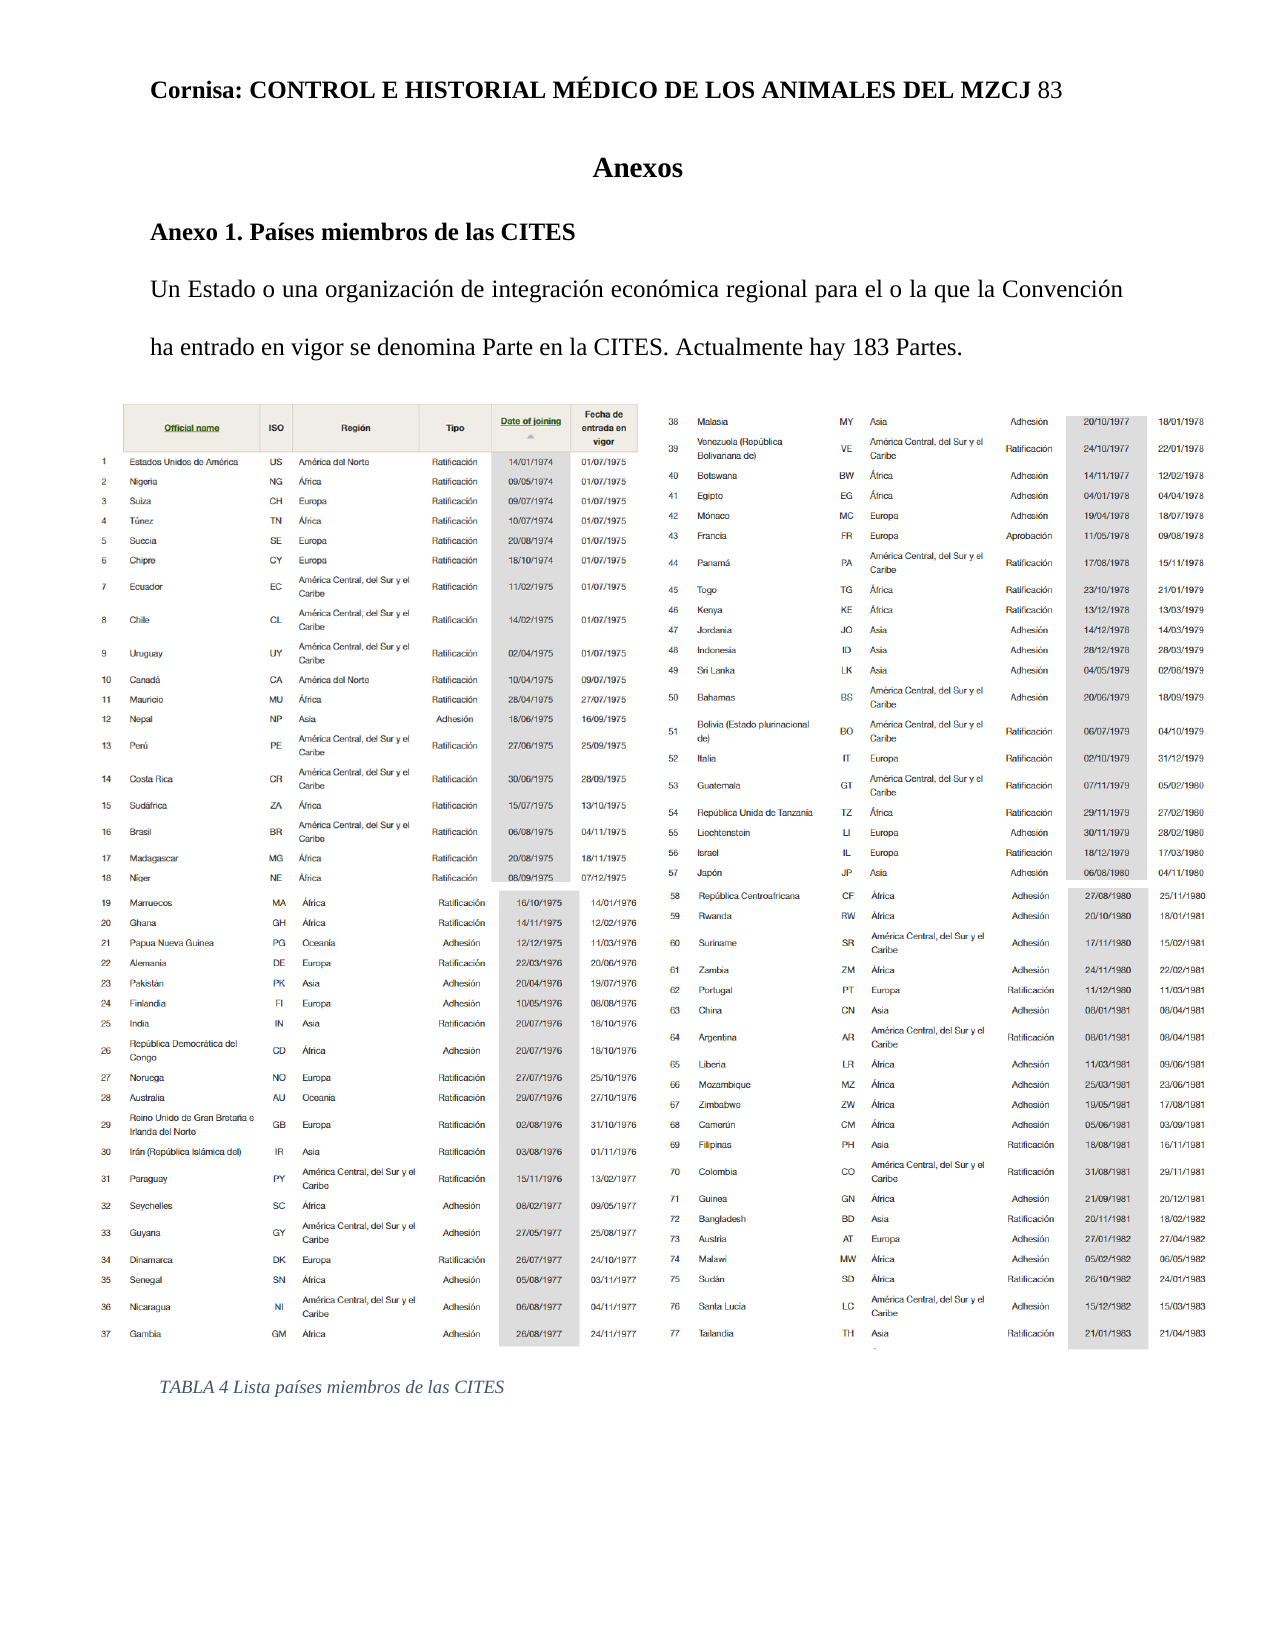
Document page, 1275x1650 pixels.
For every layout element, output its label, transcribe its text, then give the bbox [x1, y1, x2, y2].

picture [85, 391, 1223, 1367]
subtitle Anexos [150, 150, 1125, 183]
subtitle Anexo 1. Países miembros de las CITES [150, 217, 1125, 246]
text Un Estado o una organización de integración económica regional para el o la que la Convención ha entrado en vigor se denomina Parte en la CITES. Actualmente hay 183 Partes. [150, 274, 1125, 361]
